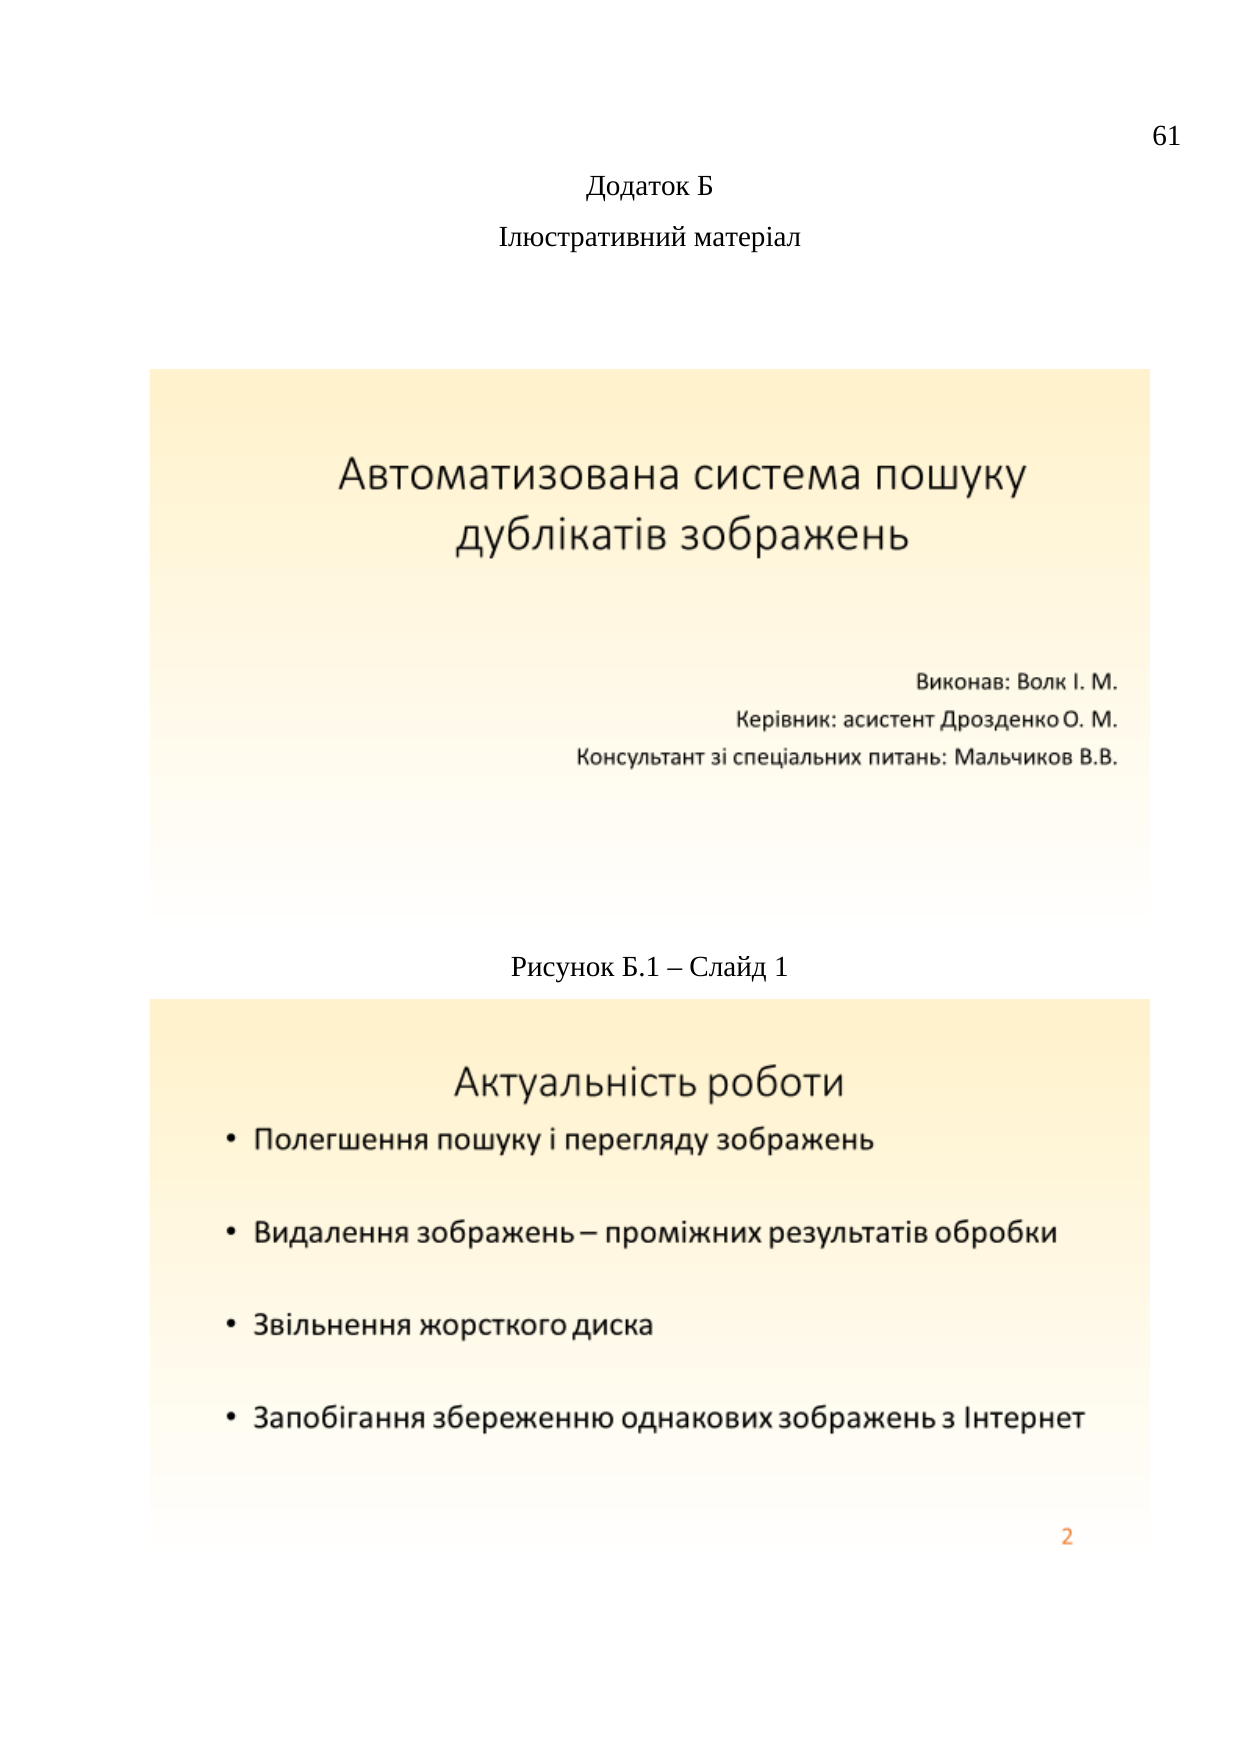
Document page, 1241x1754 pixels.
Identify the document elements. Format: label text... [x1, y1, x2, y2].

picture [149, 369, 1150, 933]
text Ілюстративний матеріал [118, 168, 1181, 252]
text Рисунок Б.1 – Слайд 1 [118, 949, 1181, 982]
picture [149, 999, 1150, 1562]
